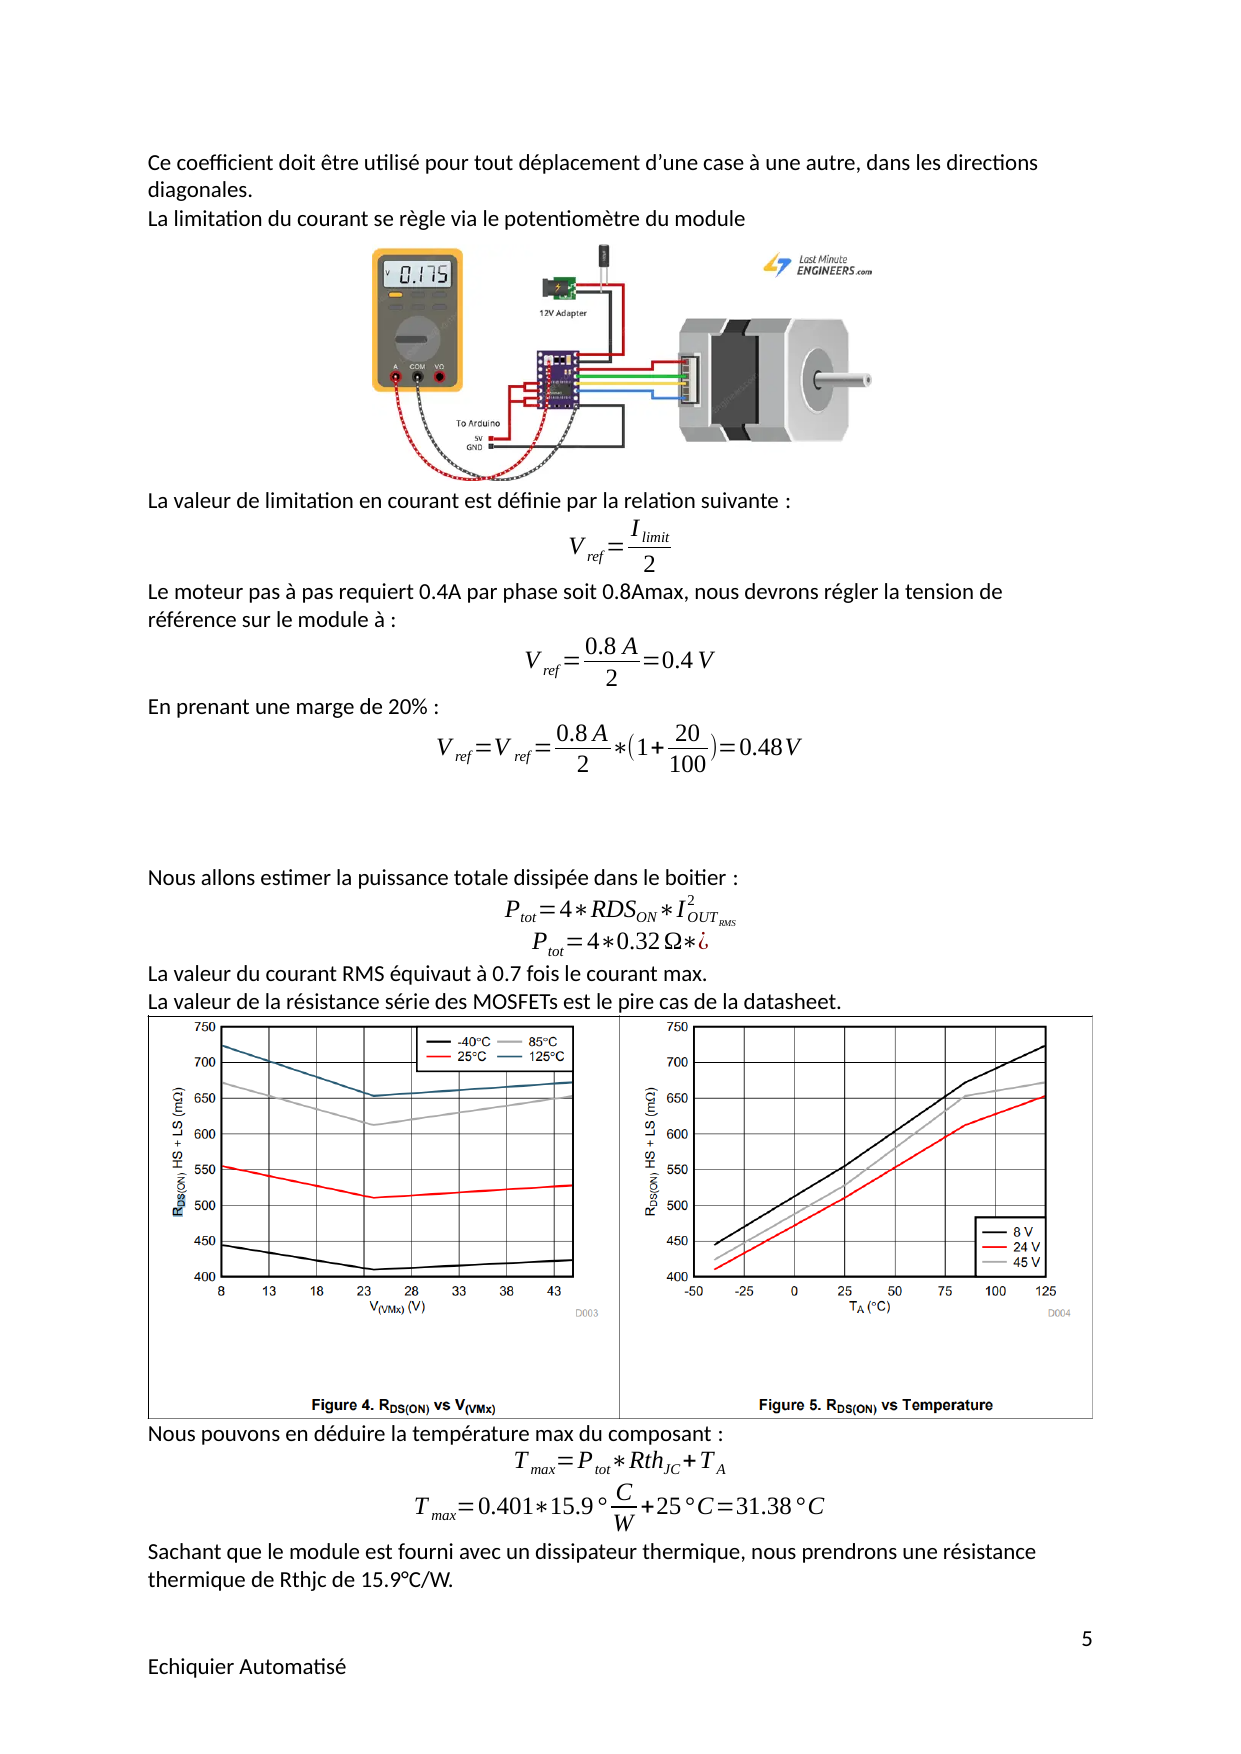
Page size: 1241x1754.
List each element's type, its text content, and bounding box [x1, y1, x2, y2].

text Sachant que le module est fourni avec un dissipateur thermique, nous prendrons une résistance thermique de Rthjc de 15.9°C/W. [148, 1537, 1093, 1593]
picture [355, 231, 885, 486]
text La valeur du courant RMS équivaut à 0.7 fois le courant max. [148, 959, 1093, 987]
text La valeur de limitation en courant est définie par la relation suivante : [148, 486, 1093, 514]
text La limitation du courant se règle via le potentiomètre du module [148, 204, 1093, 232]
text Nous allons estimer la puissance totale dissipée dans le boitier : [148, 863, 1093, 891]
text Ce coefficient doit être utilisé pour tout déplacement d’une case à une autre, dans les directions diagonales. [148, 148, 1093, 204]
text La valeur de la résistance série des MOSFETs est le pire cas de la datasheet. [148, 987, 1093, 1015]
text En prenant une marge de 20% : [148, 692, 1093, 720]
text Le moteur pas à pas requiert 0.4A par phase soit 0.8Amax, nous devrons régler la tension de référence sur le module à : [148, 577, 1093, 633]
picture [147, 1015, 1093, 1419]
text Nous pouvons en déduire la température max du composant : [148, 1419, 1093, 1447]
